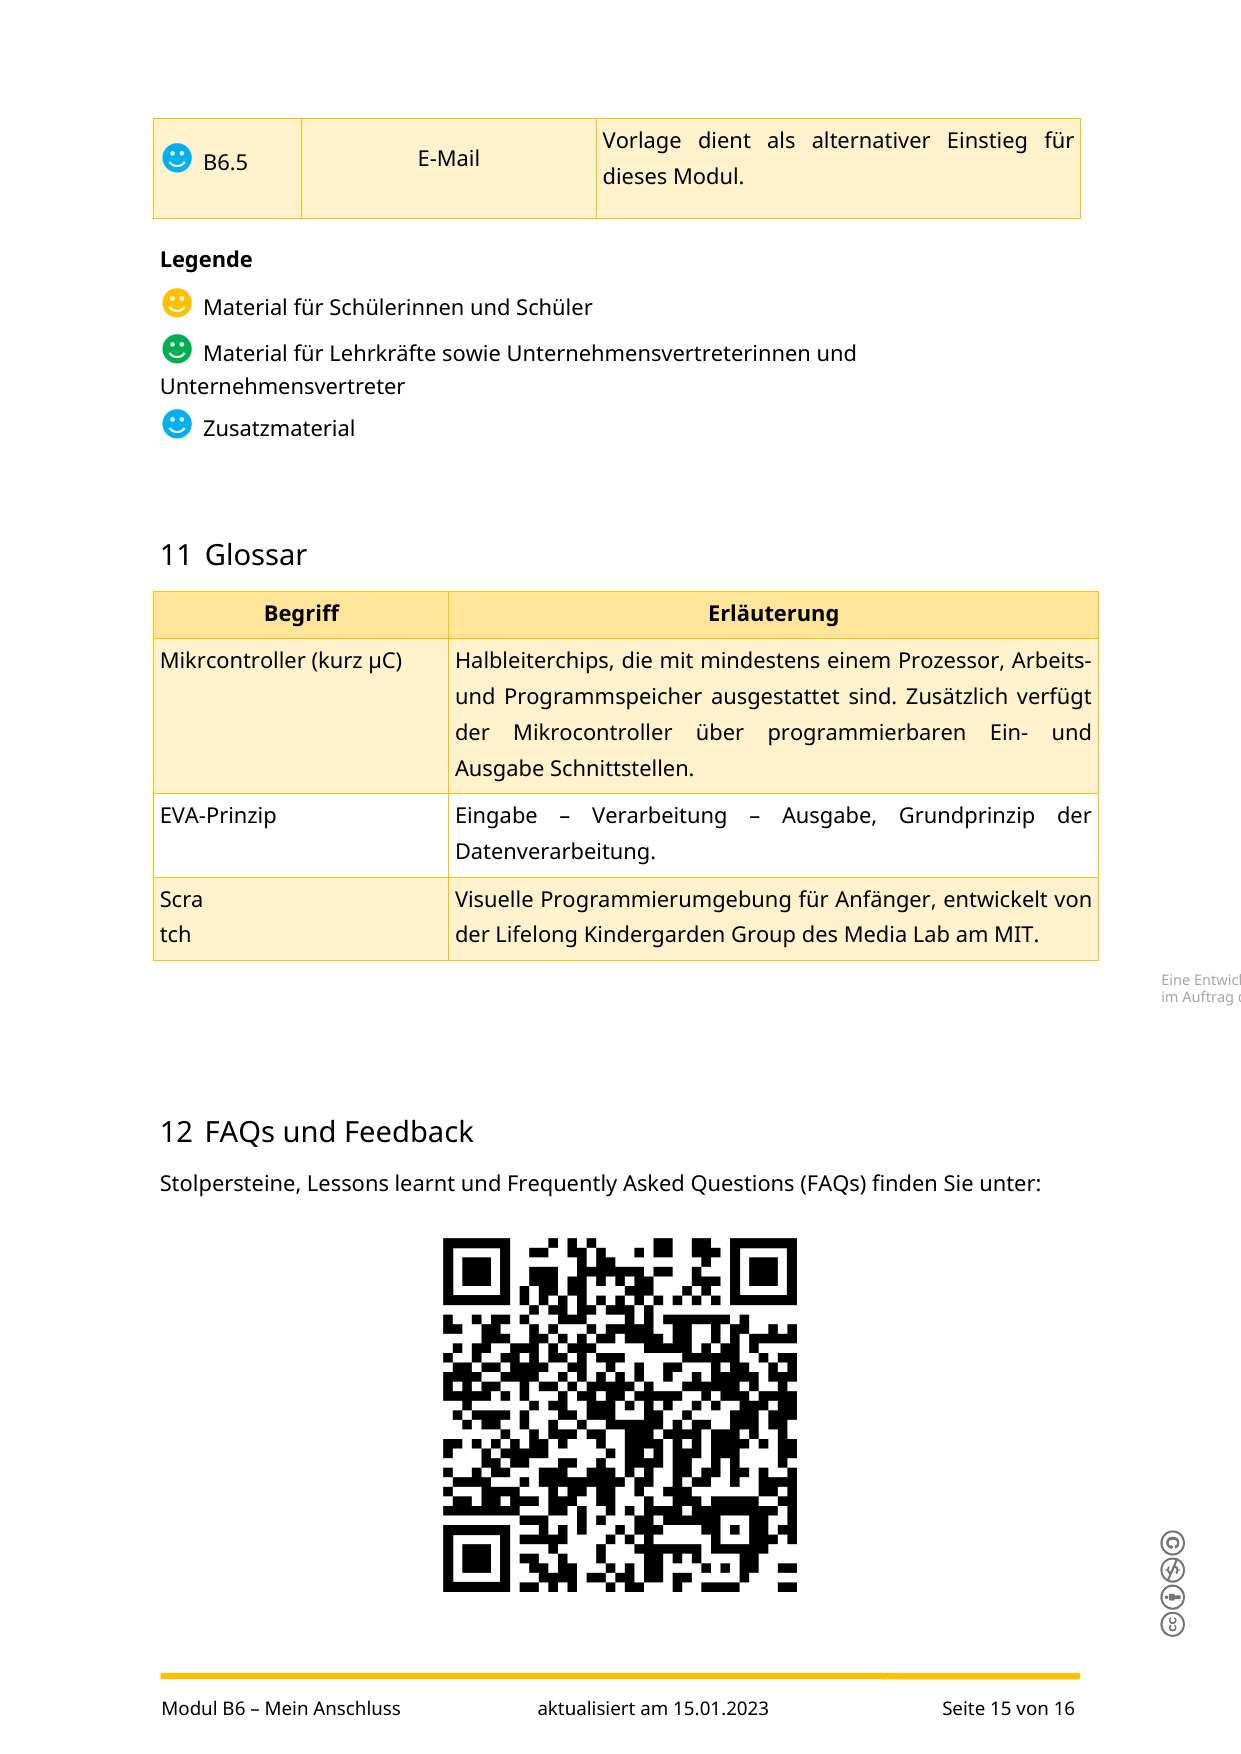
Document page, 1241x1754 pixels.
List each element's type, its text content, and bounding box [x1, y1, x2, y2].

text ☻ Material für Lehrkräfte sowie Unternehmensvertreterinnen und Unternehmensvertreter [159, 325, 1081, 401]
text Legende [159, 244, 1081, 274]
table_cell Mikrcontroller (kurz µC) [154, 639, 448, 793]
subtitle FAQs und Feedback [159, 1111, 1081, 1151]
text ☻ Zusatzmaterial [159, 401, 1081, 446]
picture [424, 1220, 816, 1611]
table_cell ☻ B6.5 [154, 119, 301, 218]
text ☻ Material für Schülerinnen und Schüler [159, 280, 1081, 325]
table_cell Scra tch [154, 878, 448, 960]
subtitle Glossar [159, 534, 1081, 574]
text Stolpersteine, Lessons learnt und Frequently Asked Questions (FAQs) finden Sie unter: [159, 1167, 1081, 1197]
table_header Erläuterung [449, 592, 1098, 638]
table_cell E-Mail [302, 119, 596, 218]
table_cell Visuelle Programmierumgebung für Anfänger, entwickelt von der Lifelong Kindergarden Group des Media Lab am MIT. [449, 878, 1098, 960]
table_cell Vorlage dient als alternativer Einstieg für dieses Modul. [597, 119, 1080, 218]
table_cell EVA-Prinzip [154, 794, 448, 877]
table_cell Halbleiterchips, die mit mindestens einem Prozessor, Arbeits- und Programmspeicher ausgestattet sind. Zusätzlich verfügt der Mikrocontroller über programmierbaren Ein- und Ausgabe Schnittstellen. [449, 639, 1098, 793]
table_header Begriff [154, 592, 448, 638]
table_cell Eingabe – Verarbeitung – Ausgabe, Grundprinzip der Datenverarbeitung. [449, 794, 1098, 877]
